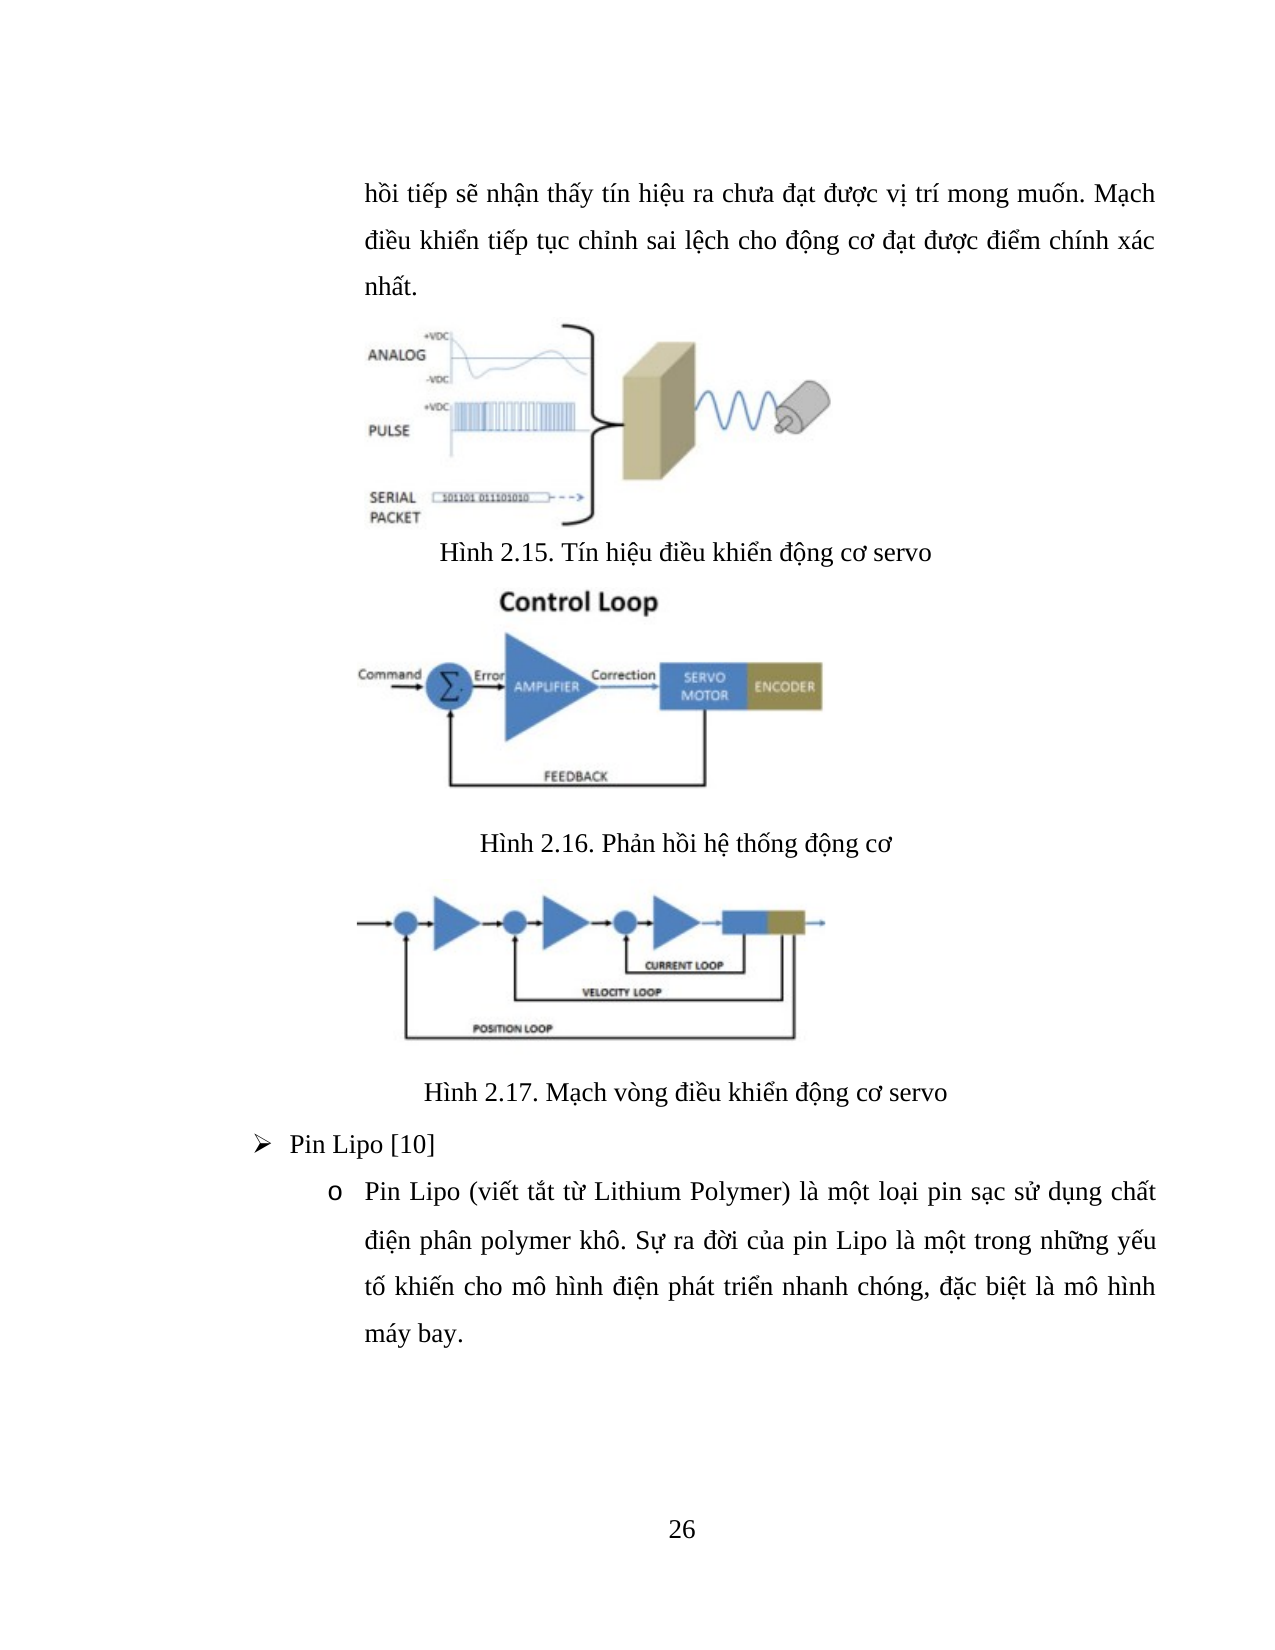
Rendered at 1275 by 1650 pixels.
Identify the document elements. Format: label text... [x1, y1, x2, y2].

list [327, 177, 1157, 302]
picture [356, 879, 826, 1061]
list Pin Lipo [252, 1128, 1157, 1159]
picture [356, 587, 826, 812]
list Pin Lipo (viết tắt từ Lithium Polymer) là một loại pin sạc sử dụng chất điện phân polymer khô. Sự ra đời của pin Lipo là một trong những yếu tố khiến cho mô hình điện phát triển nhanh chóng, đặc biệt là mô hình máy bay. [327, 1175, 1157, 1348]
picture [364, 317, 833, 536]
